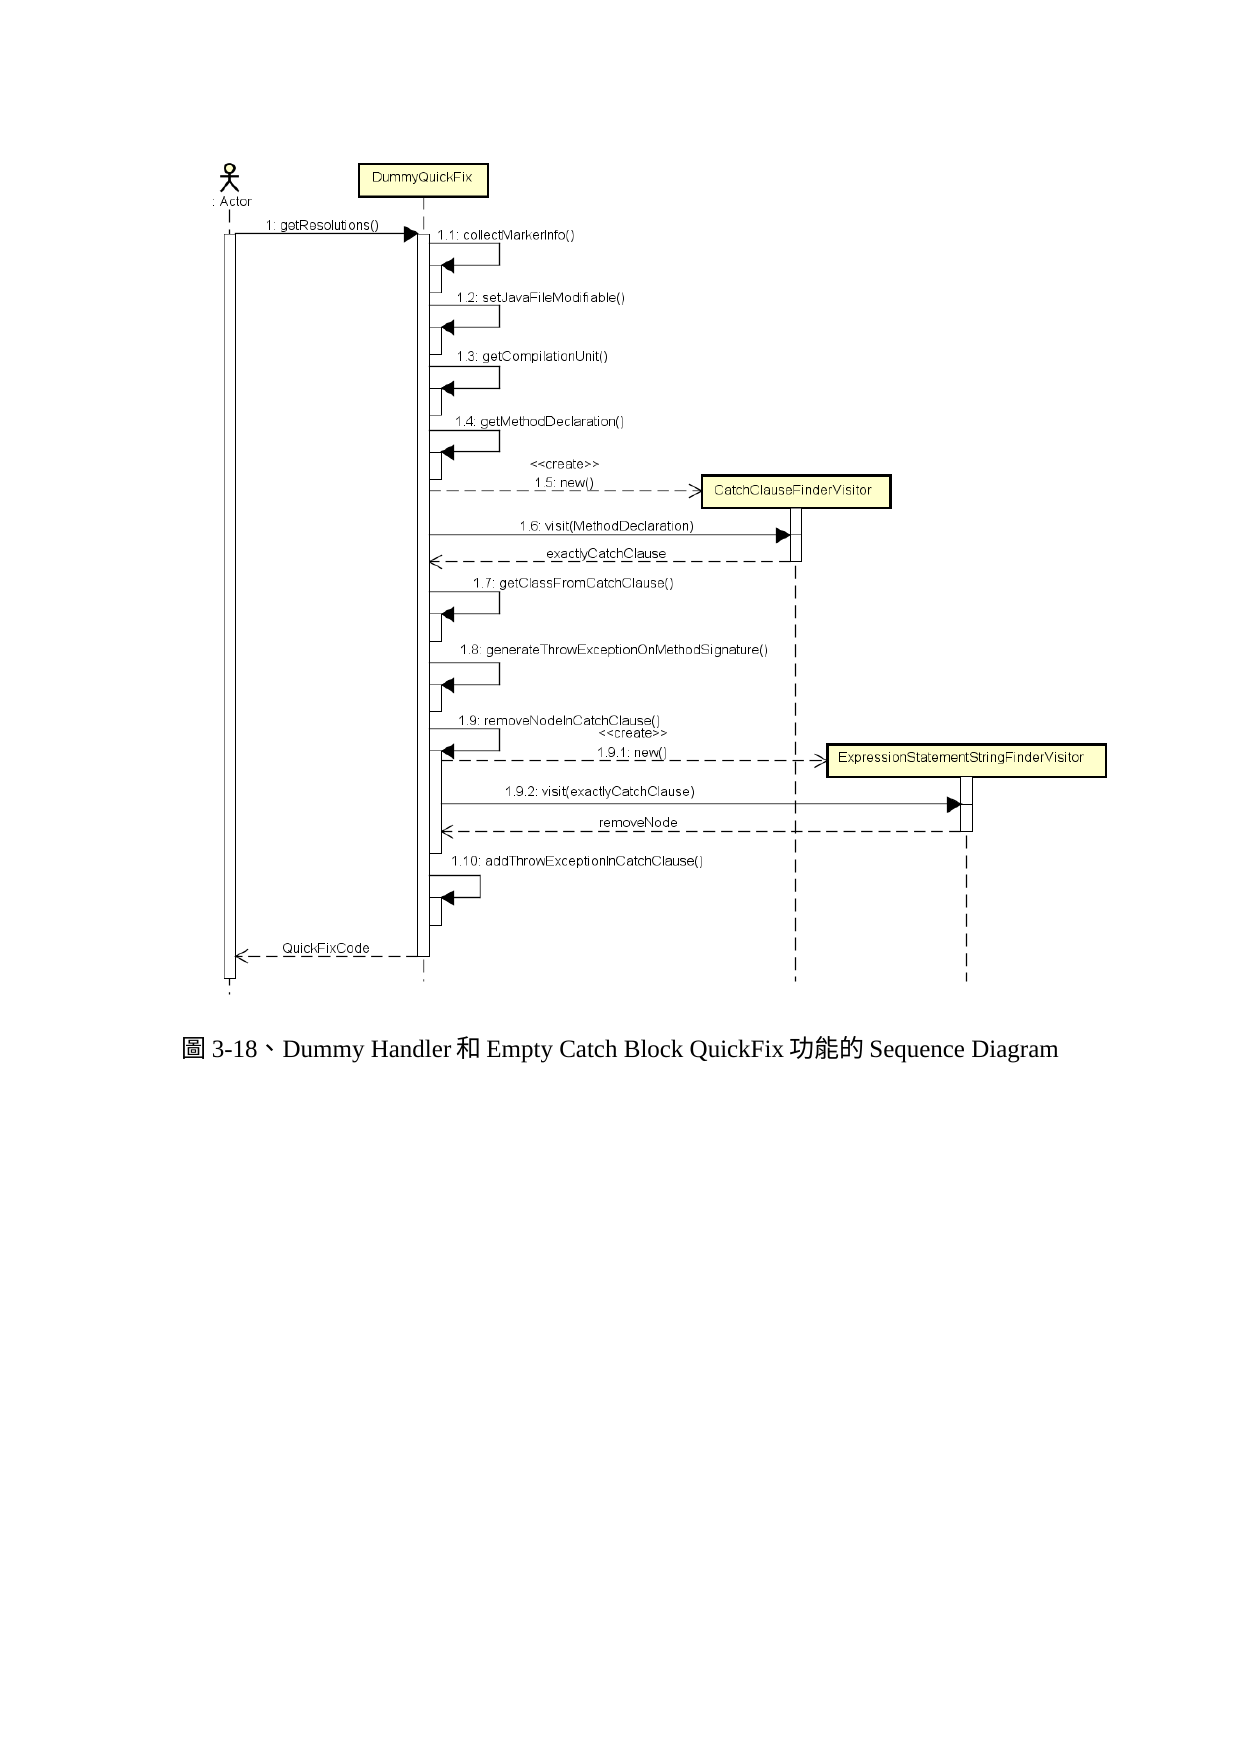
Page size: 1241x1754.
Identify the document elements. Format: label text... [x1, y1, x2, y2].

picture [147, 150, 1115, 1002]
text 圖3-18、Dummy Handler和Empty Catch Block QuickFix功能的Sequence Diagram [148, 1027, 1092, 1065]
